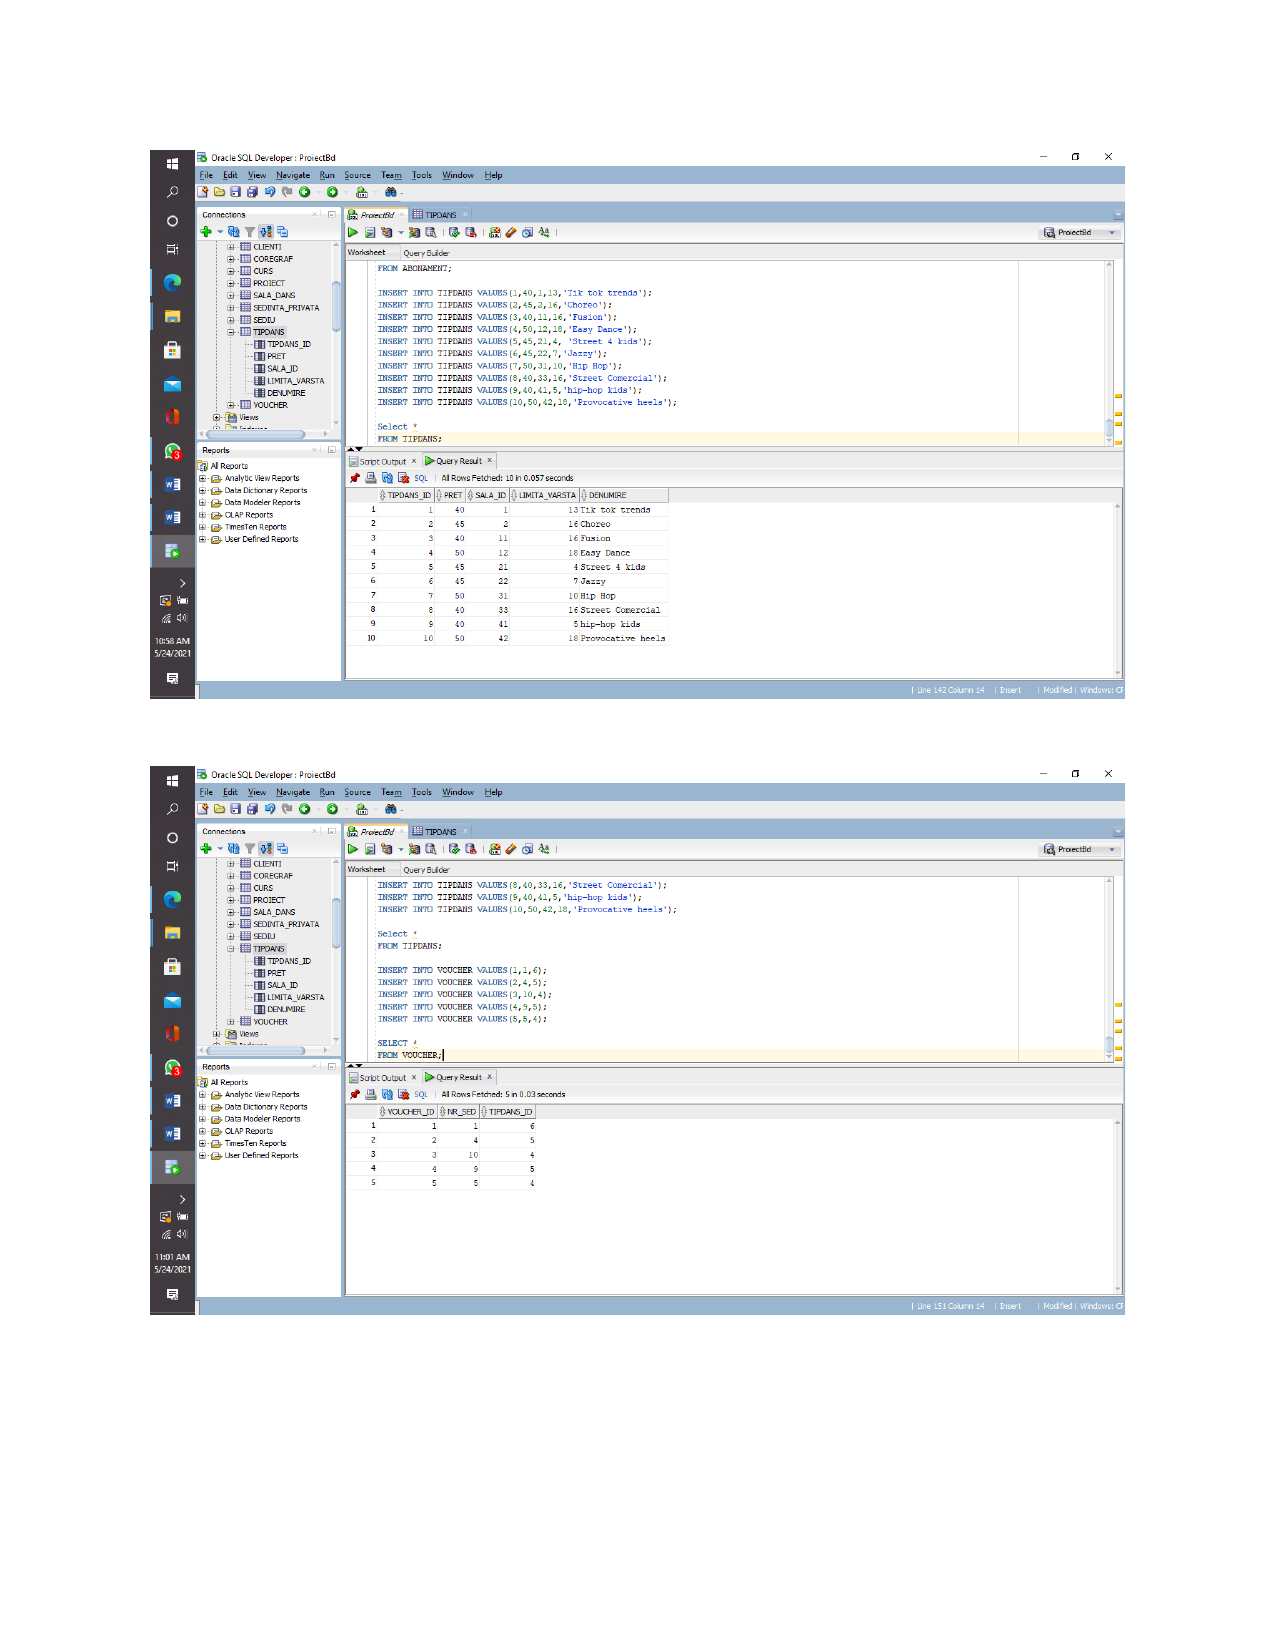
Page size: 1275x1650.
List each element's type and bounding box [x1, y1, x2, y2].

picture [150, 150, 1125, 699]
picture [150, 766, 1125, 1315]
